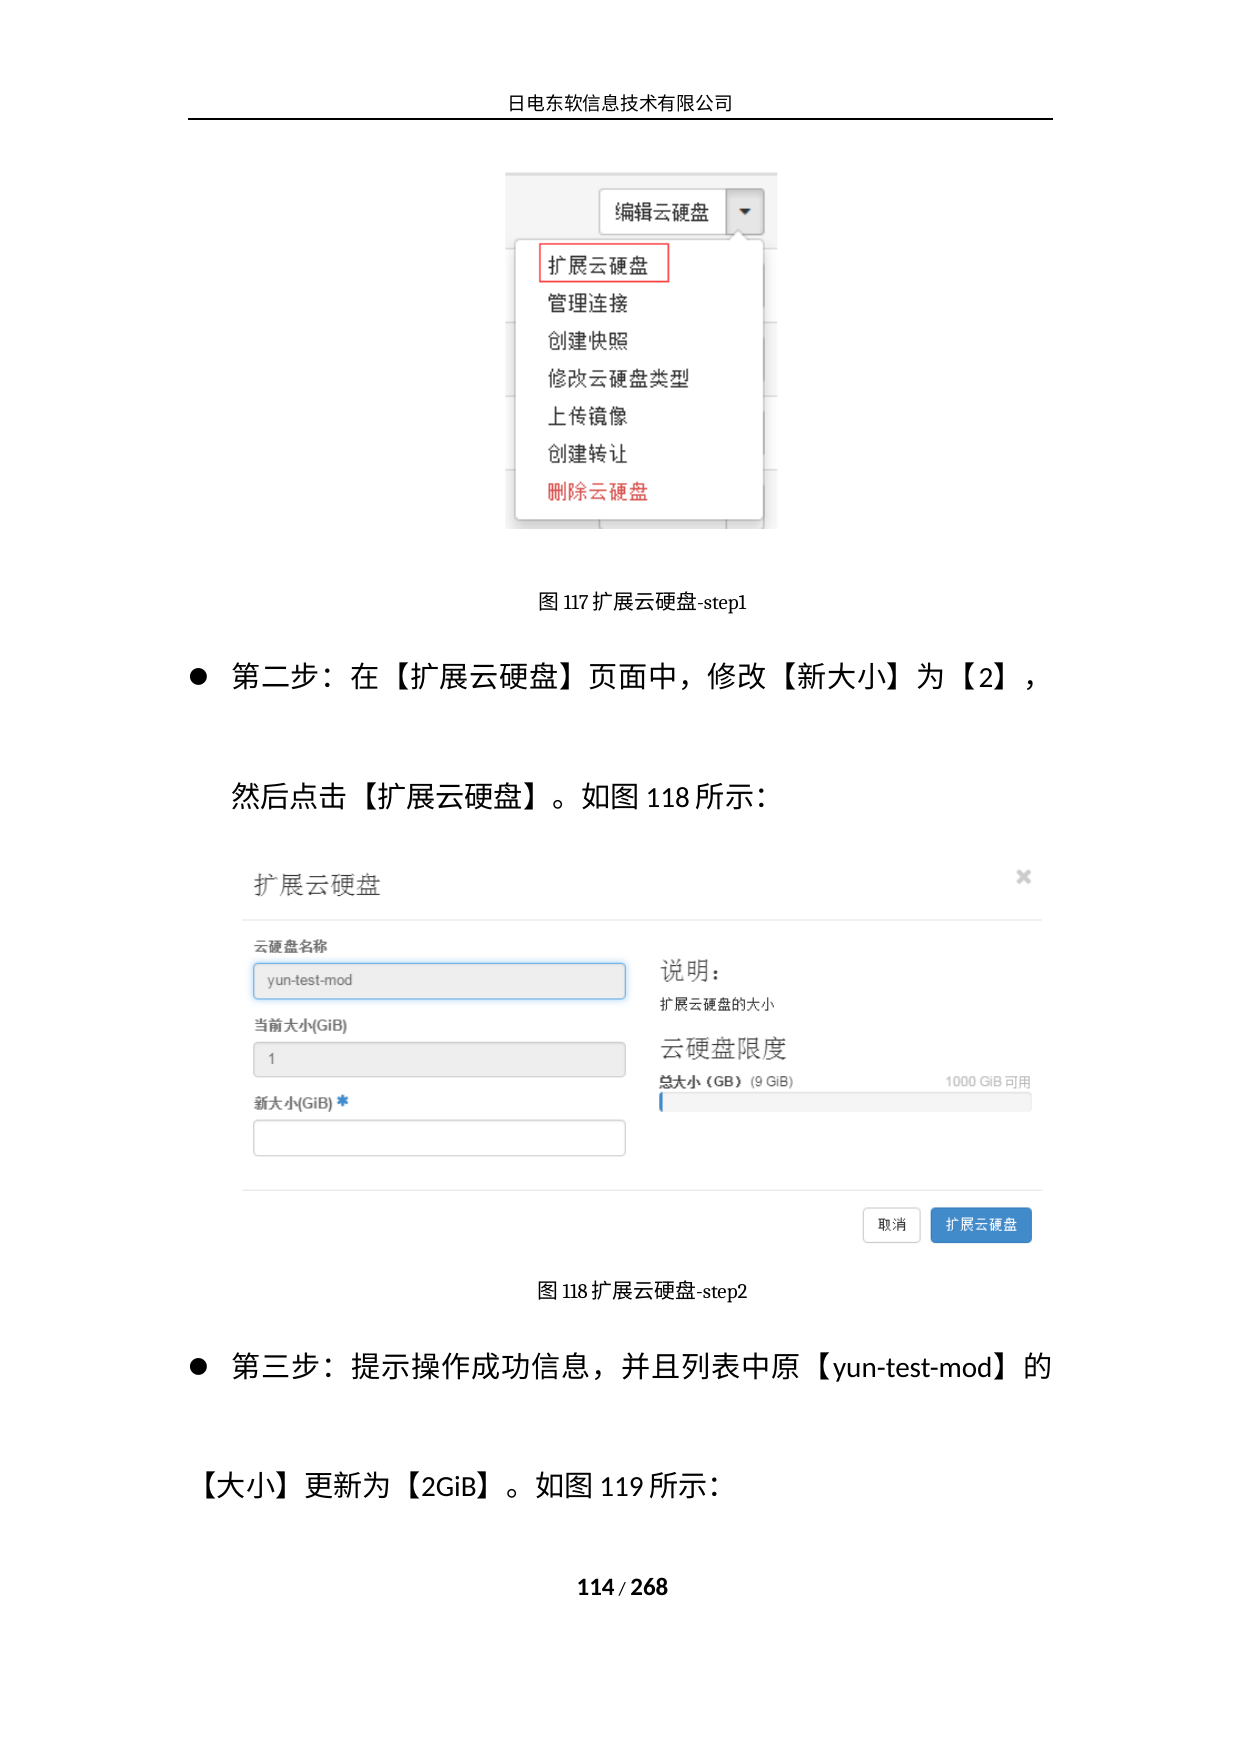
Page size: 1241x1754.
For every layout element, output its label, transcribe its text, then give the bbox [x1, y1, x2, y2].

text 图 117扩展云硬盘-step1 [231, 581, 1053, 620]
text 图 118扩展云硬盘-step2 [231, 1270, 1053, 1309]
list 第二步：在【扩展云硬盘】页面中，修改【新大小】为【2】，然后点击【扩展云硬盘】。如图118所示： [187, 636, 1053, 834]
picture [242, 855, 1042, 1252]
list 第三步：提示操作成功信息，并且列表中原【yun-test-mod】的【大小】更新为【2GiB】。如图119所示： [187, 1324, 1053, 1523]
picture [505, 166, 779, 529]
